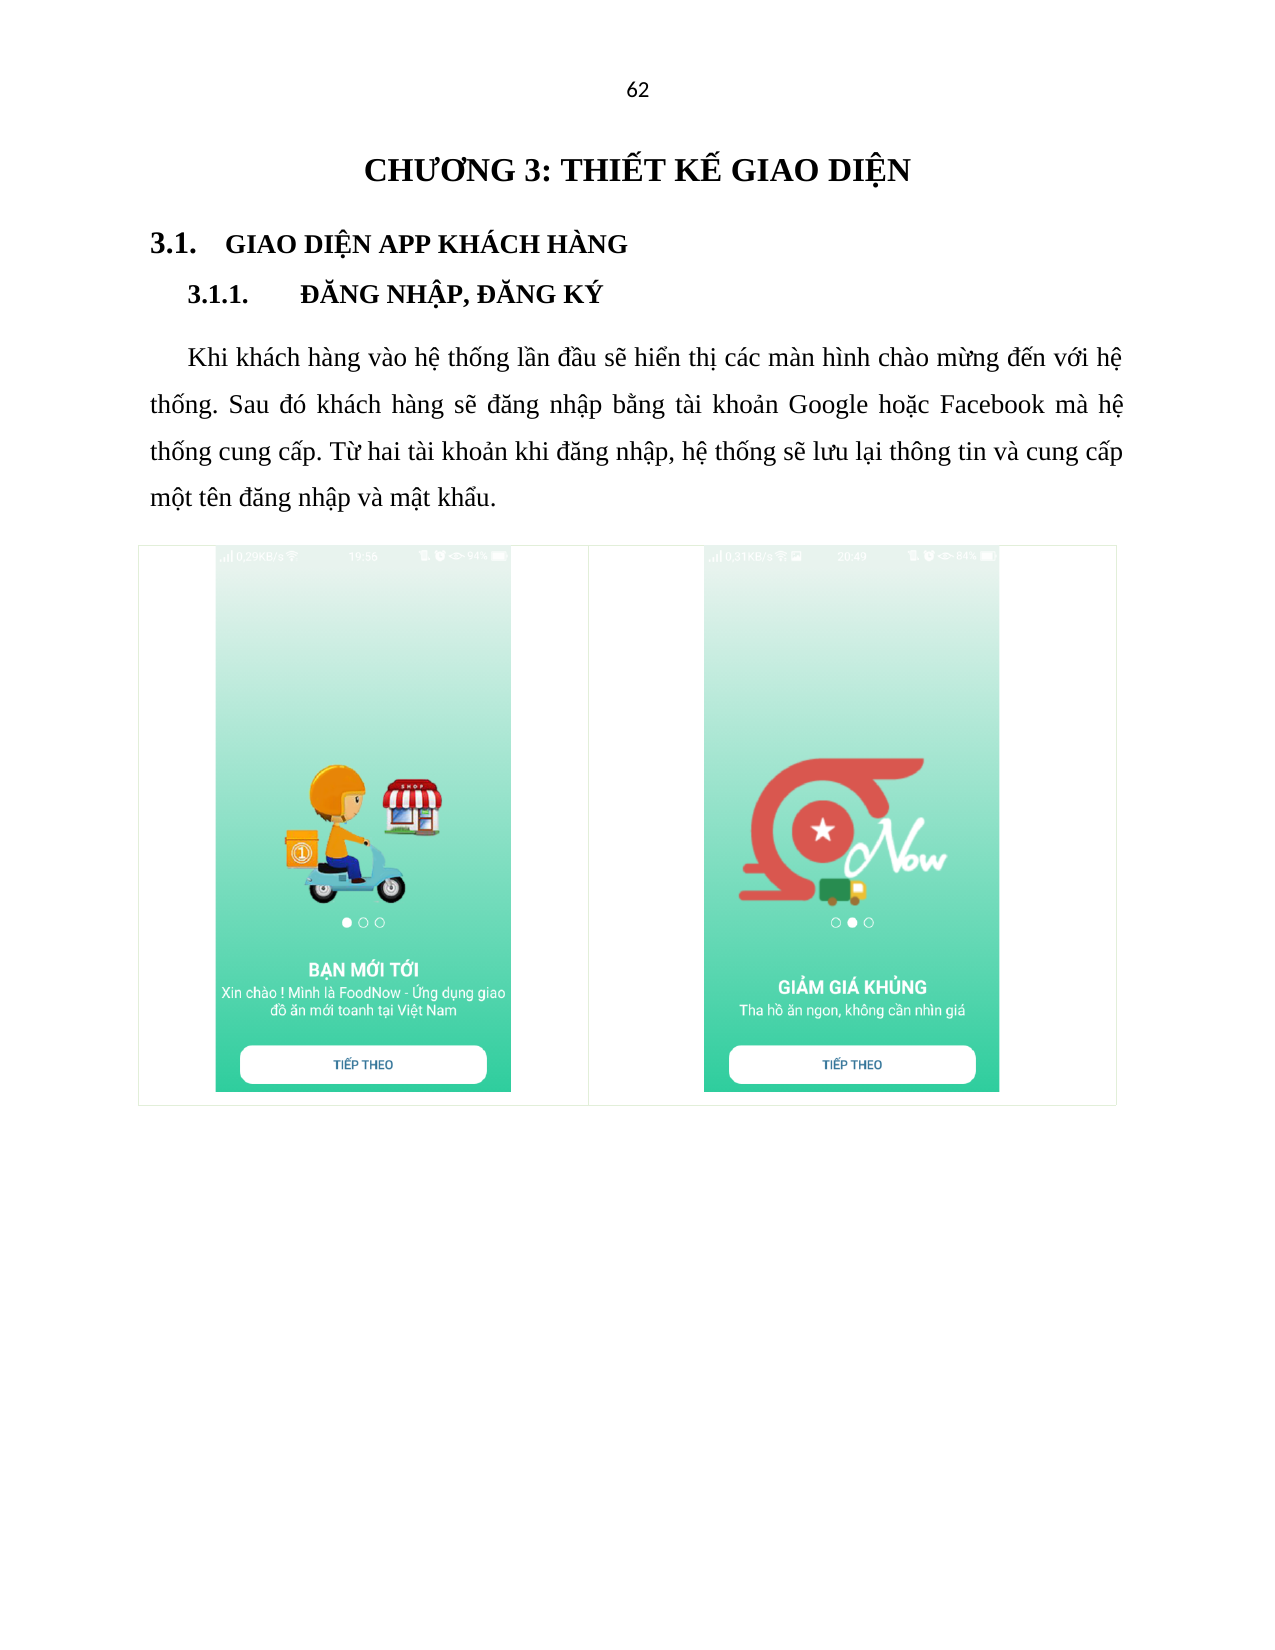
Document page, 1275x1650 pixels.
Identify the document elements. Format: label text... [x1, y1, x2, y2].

text CHƯƠNG 3: THIẾT KẾ GIAO DIỆN [150, 150, 1125, 188]
list GIAO DIỆN APP KHÁCH HÀNG [150, 224, 1125, 260]
picture [704, 545, 1000, 1092]
picture [215, 545, 511, 1092]
table_header [139, 546, 588, 1104]
list ĐĂNG NHẬP, ĐĂNG KÝ [187, 278, 1125, 309]
text Khi khách hàng vào hệ thống lần đầu sẽ hiển thị các màn hình chào mừng đến với hệ thống. Sau đó khách hàng sẽ đăng nhập bằng tài khoản Google hoặc Facebook mà hệ thống cung cấp. Từ hai tài khoản khi đăng nhập, hệ thống sẽ lưu lại thông tin và cung cấp một tên đăng nhập và mật khẩu. [150, 341, 1125, 512]
table_header [589, 546, 1116, 1104]
